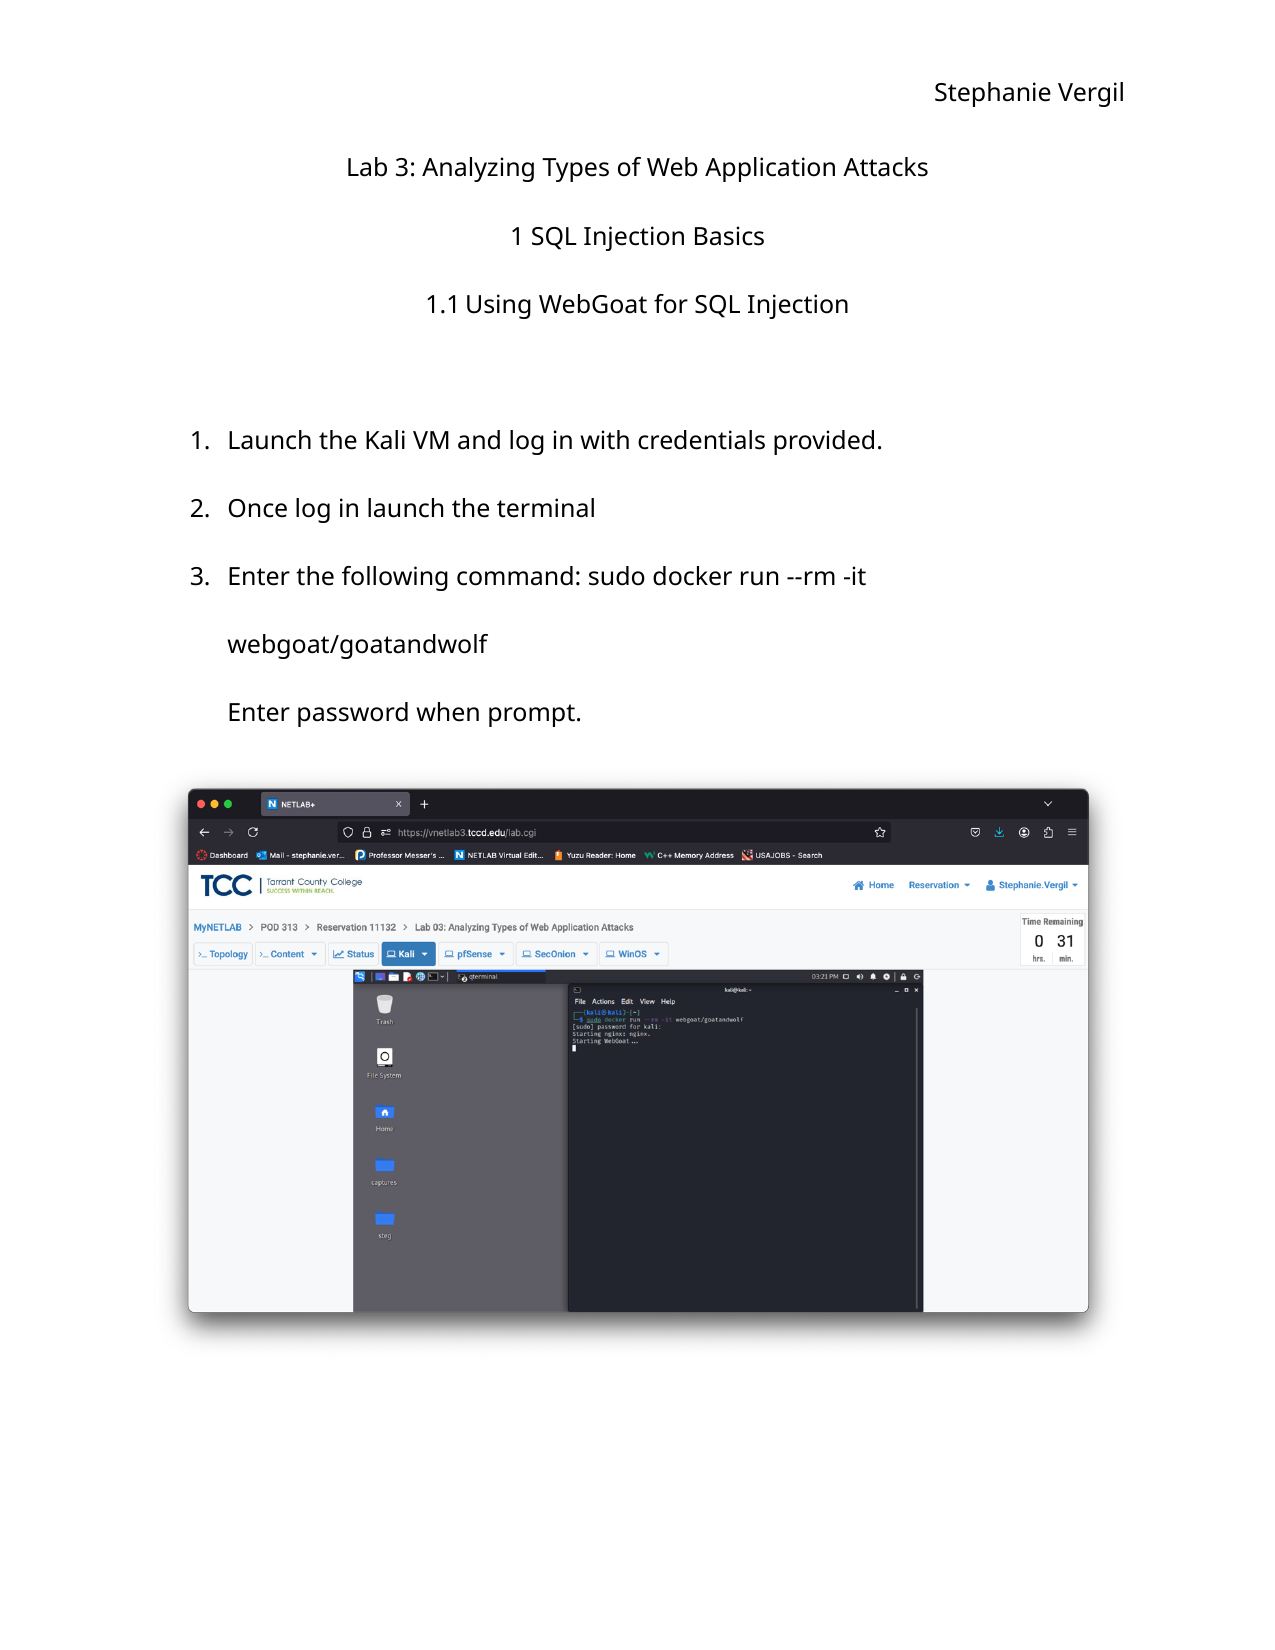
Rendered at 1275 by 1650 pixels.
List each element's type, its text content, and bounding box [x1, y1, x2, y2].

text Lab 3: Analyzing Types of Web Application Attacks [150, 150, 1125, 184]
list Enter the following command: sudo docker run --rm -it webgoat/goatandwolf [189, 559, 1125, 661]
list Enter password when prompt. [227, 695, 1125, 729]
text 1 SQL Injection Basics [150, 218, 1125, 252]
list Once log in launch the terminal [189, 491, 1125, 525]
list Using WebGoat for SQL Injection [150, 286, 1125, 320]
picture [150, 763, 1125, 1362]
list Launch the Kali VM and log in with credentials provided. [189, 422, 1125, 457]
